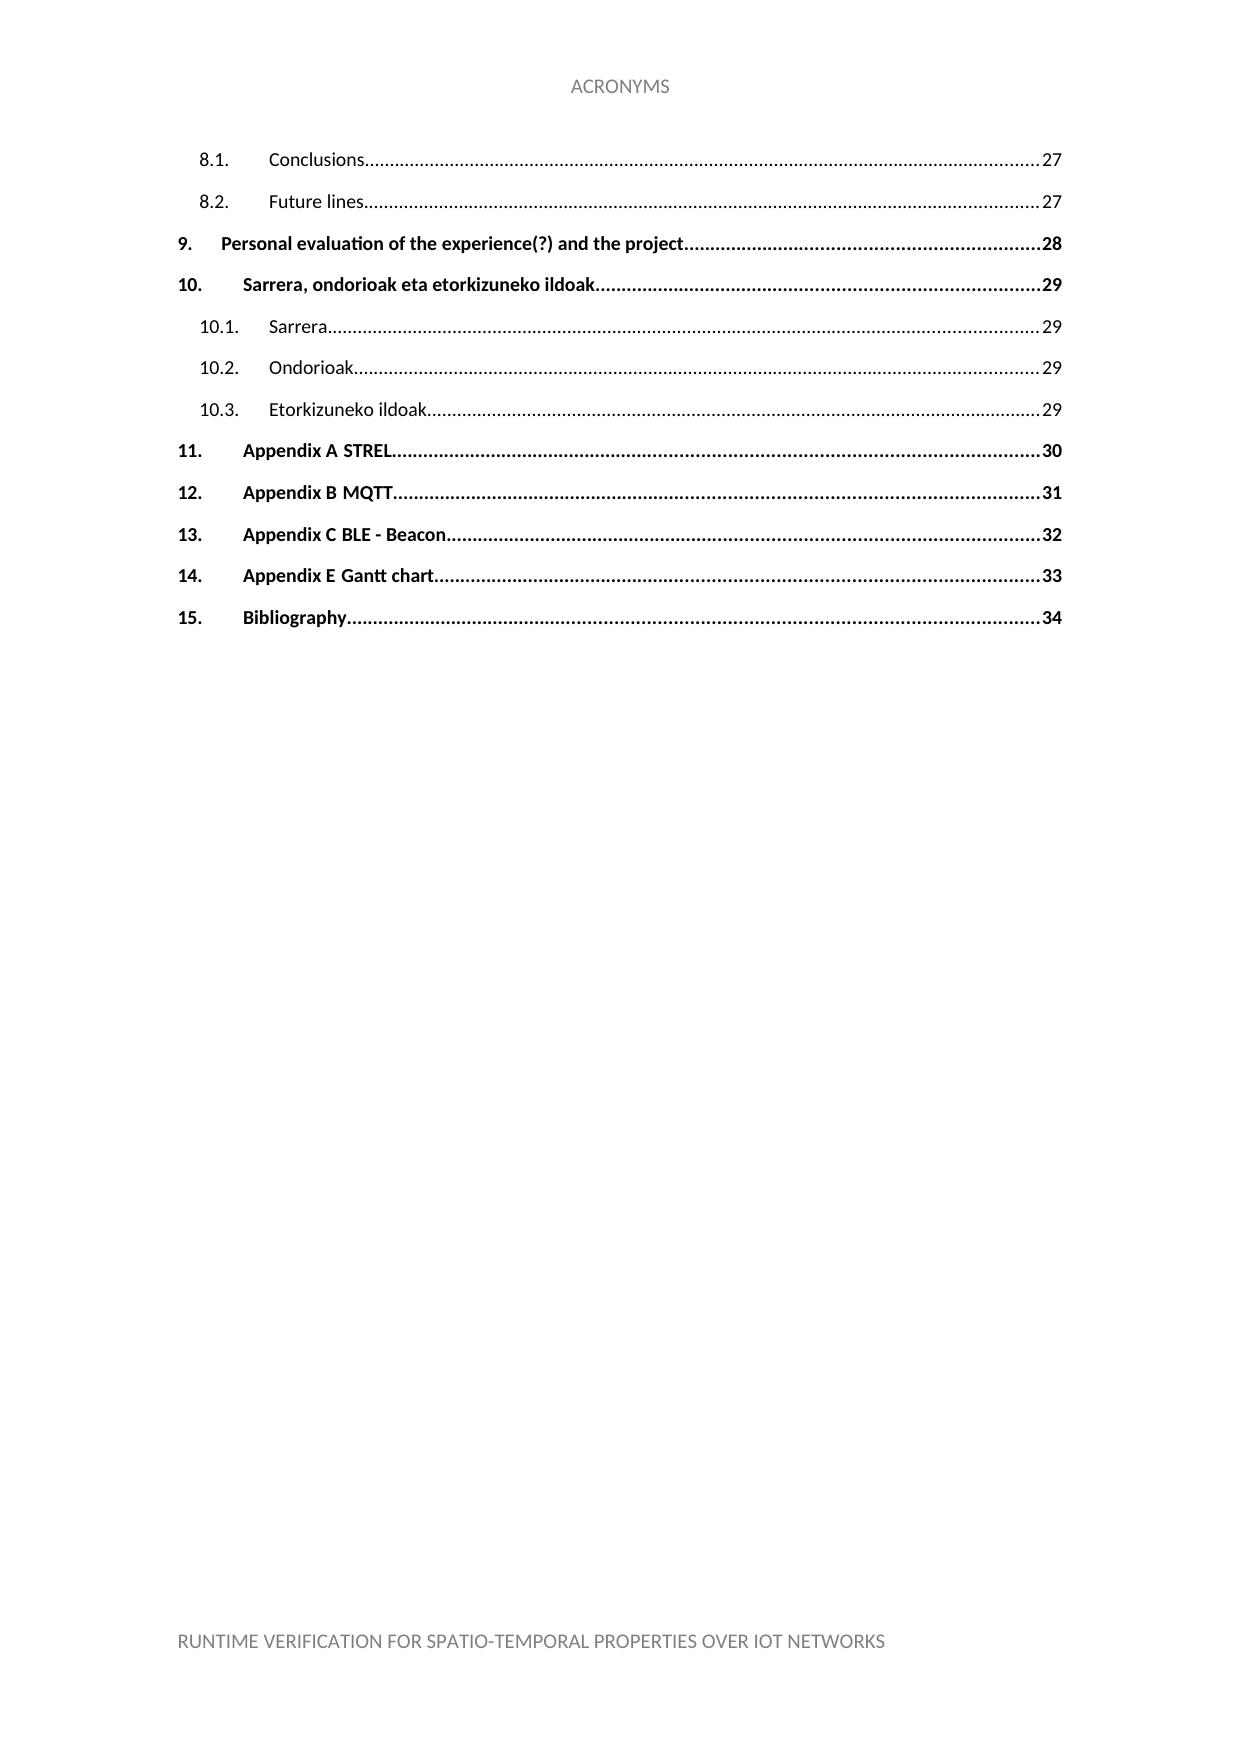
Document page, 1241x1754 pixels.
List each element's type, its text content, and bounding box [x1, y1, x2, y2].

text 9. Personal evaluation of the experience(?) and the project 28 [177, 231, 1063, 255]
text 11. Appendix A STREL 30 [177, 438, 1063, 463]
text 13. Appendix C BLE - Beacon 32 [177, 522, 1063, 546]
text 8.2. Future lines 27 [199, 189, 1063, 213]
text 10.3. Etorkizuneko ildoak 29 [199, 397, 1063, 421]
text 10. Sarrera, ondorioak eta etorkizuneko ildoak 29 [177, 272, 1063, 296]
text 8.1. Conclusions 27 [199, 148, 1063, 172]
text 15. Bibliography 34 [347, 605, 1063, 629]
text 10.2. Ondorioak 29 [199, 355, 1063, 379]
text 15. Bibliography 34 [177, 605, 243, 629]
text 14. Appendix E Gantt chart 33 [177, 563, 1063, 587]
text 12. Appendix B MQTT 31 [177, 480, 1063, 504]
text 10.1. Sarrera 29 [199, 314, 1063, 338]
